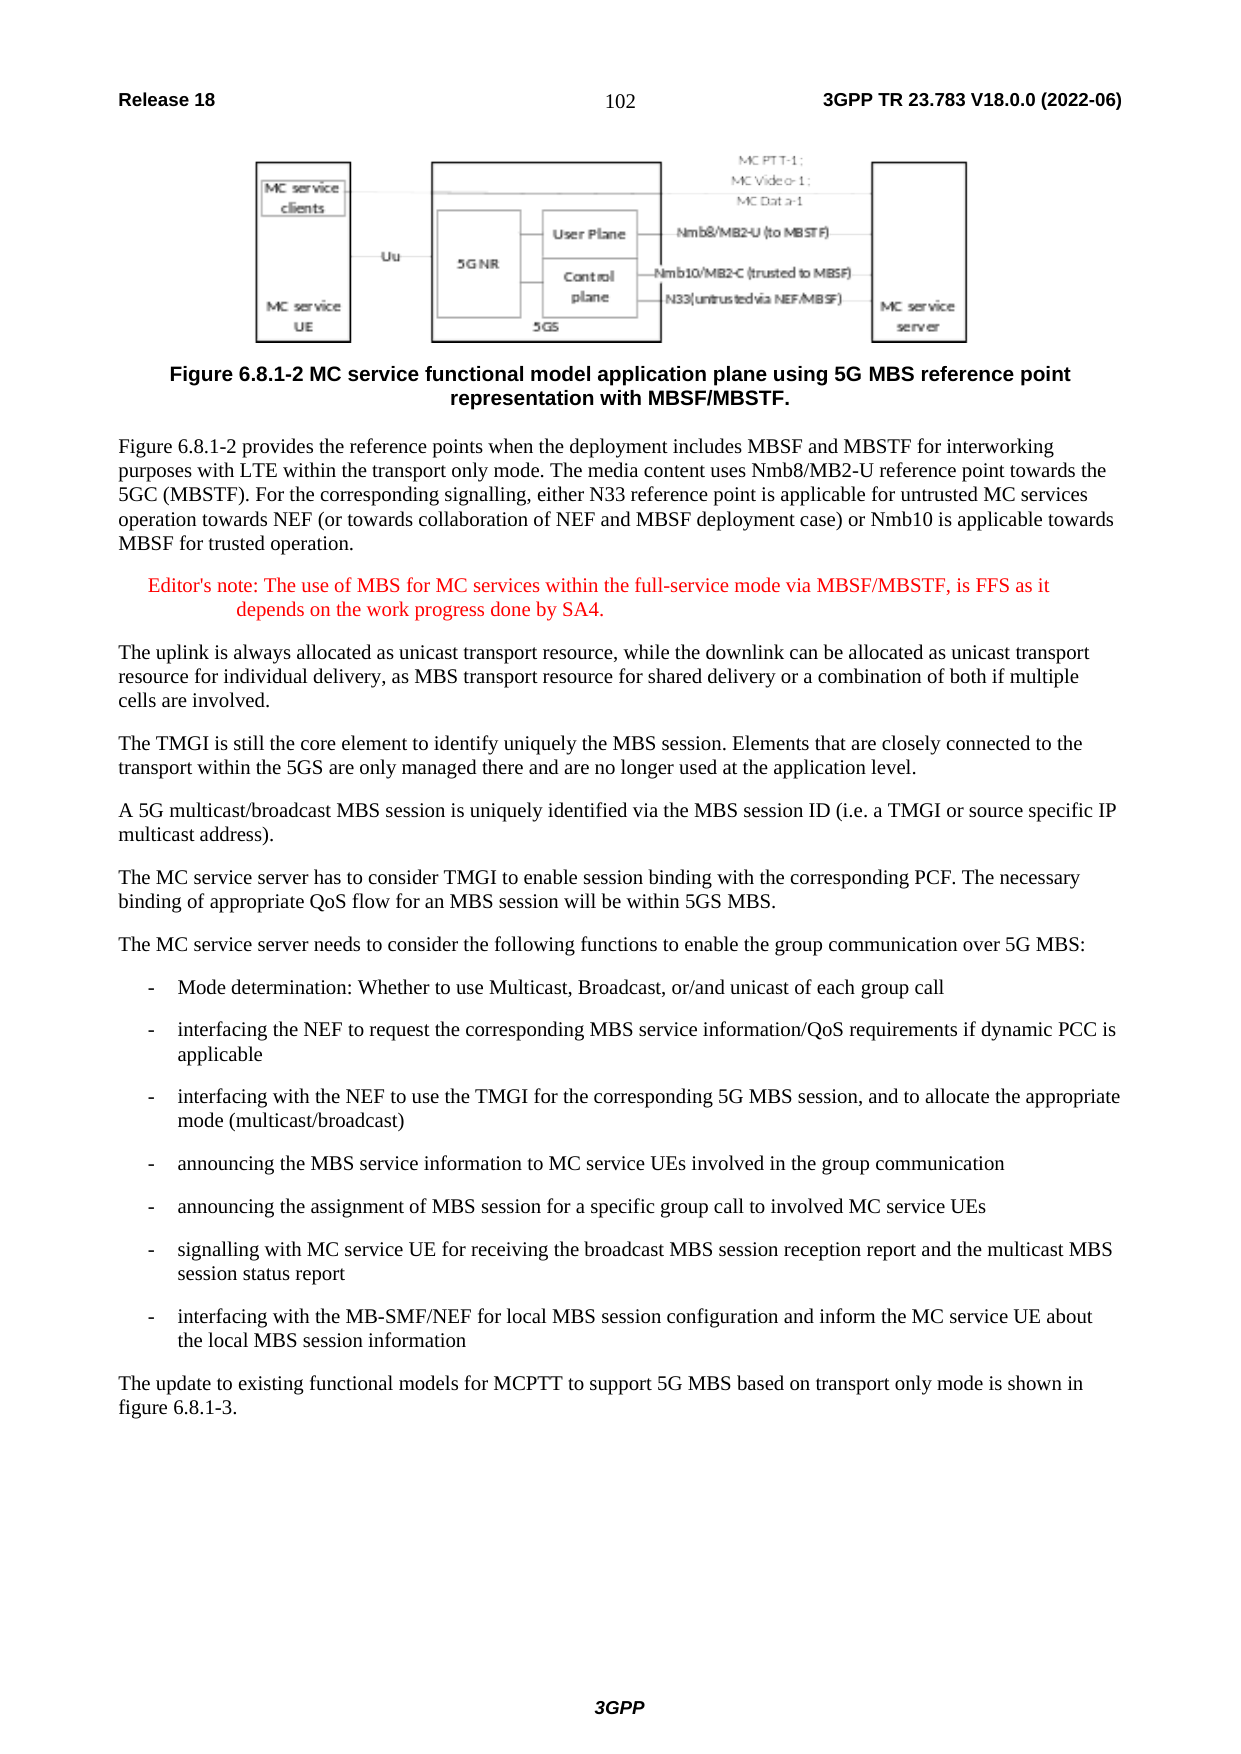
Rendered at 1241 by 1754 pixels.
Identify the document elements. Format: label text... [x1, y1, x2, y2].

text - Mode determination: Whether to use Multicast, Broadcast, or/and unicast of each group call [148, 974, 1122, 999]
text The MC service server has to consider TMGI to enable session binding with the corresponding PCF. The necessary binding of appropriate QoS flow for an MBS session will be within 5GS MBS. [118, 865, 1122, 913]
text The update to existing functional models for MCPTT to support 5G MBS based on transport only mode is shown in figure 6.8.1-3. [118, 1371, 1122, 1419]
text Figure 6.8.1-2 MC service functional model application plane using 5G MBS reference point representation with MBSF/MBSTF. [118, 361, 1122, 409]
text The MC service server needs to consider the following functions to enable the group communication over 5G MBS: [118, 932, 1122, 956]
text Editor's note: The use of MBS for MC services within the full-service mode via MBSF/MBSTF, is FFS as it depends on the work progress done by SA4. [148, 573, 1122, 621]
text The TMGI is still the core element to identify uniquely the MBS session. Elements that are closely connected to the transport within the 5GS are only managed there and are no longer used at the application level. [118, 731, 1122, 779]
text - interfacing with the NEF to use the TMGI for the corresponding 5G MBS session, and to allocate the appropriate mode (multicast/broadcast) [148, 1084, 1122, 1132]
text - signalling with MC service UE for receiving the broadcast MBS session reception report and the multicast MBS session status report [148, 1237, 1122, 1285]
text A 5G multicast/broadcast MBS session is uniquely identified via the MBS session ID (i.e. a TMGI or source specific IP multicast address). [118, 798, 1122, 846]
text - announcing the assignment of MBS session for a specific group call to involved MC service UEs [148, 1194, 1122, 1218]
text - announcing the MBS service information to MC service UEs involved in the group communication [148, 1151, 1122, 1175]
text - interfacing the NEF to request the corresponding MBS service information/QoS requirements if dynamic PCC is applicable [148, 1017, 1122, 1066]
text The uplink is always allocated as unicast transport resource, while the downlink can be allocated as unicast transport resource for individual delivery, as MBS transport resource for shared delivery or a combination of both if multiple cells are involved. [118, 640, 1122, 712]
text Figure 6.8.1-2 provides the reference points when the deployment includes MBSF and MBSTF for interworking purposes with LTE within the transport only mode. The media content uses Nmb8/MB2-U reference point towards the 5GC (MBSTF). For the corresponding signalling, either N33 reference point is applicable for untrusted MC services operation towards NEF (or towards collaboration of NEF and MBSF deployment case) or Nmb10 is applicable towards MBSF for trusted operation. [118, 434, 1122, 554]
text - interfacing with the MB-SMF/NEF for local MBS session configuration and inform the MC service UE about the local MBS session information [148, 1304, 1122, 1352]
